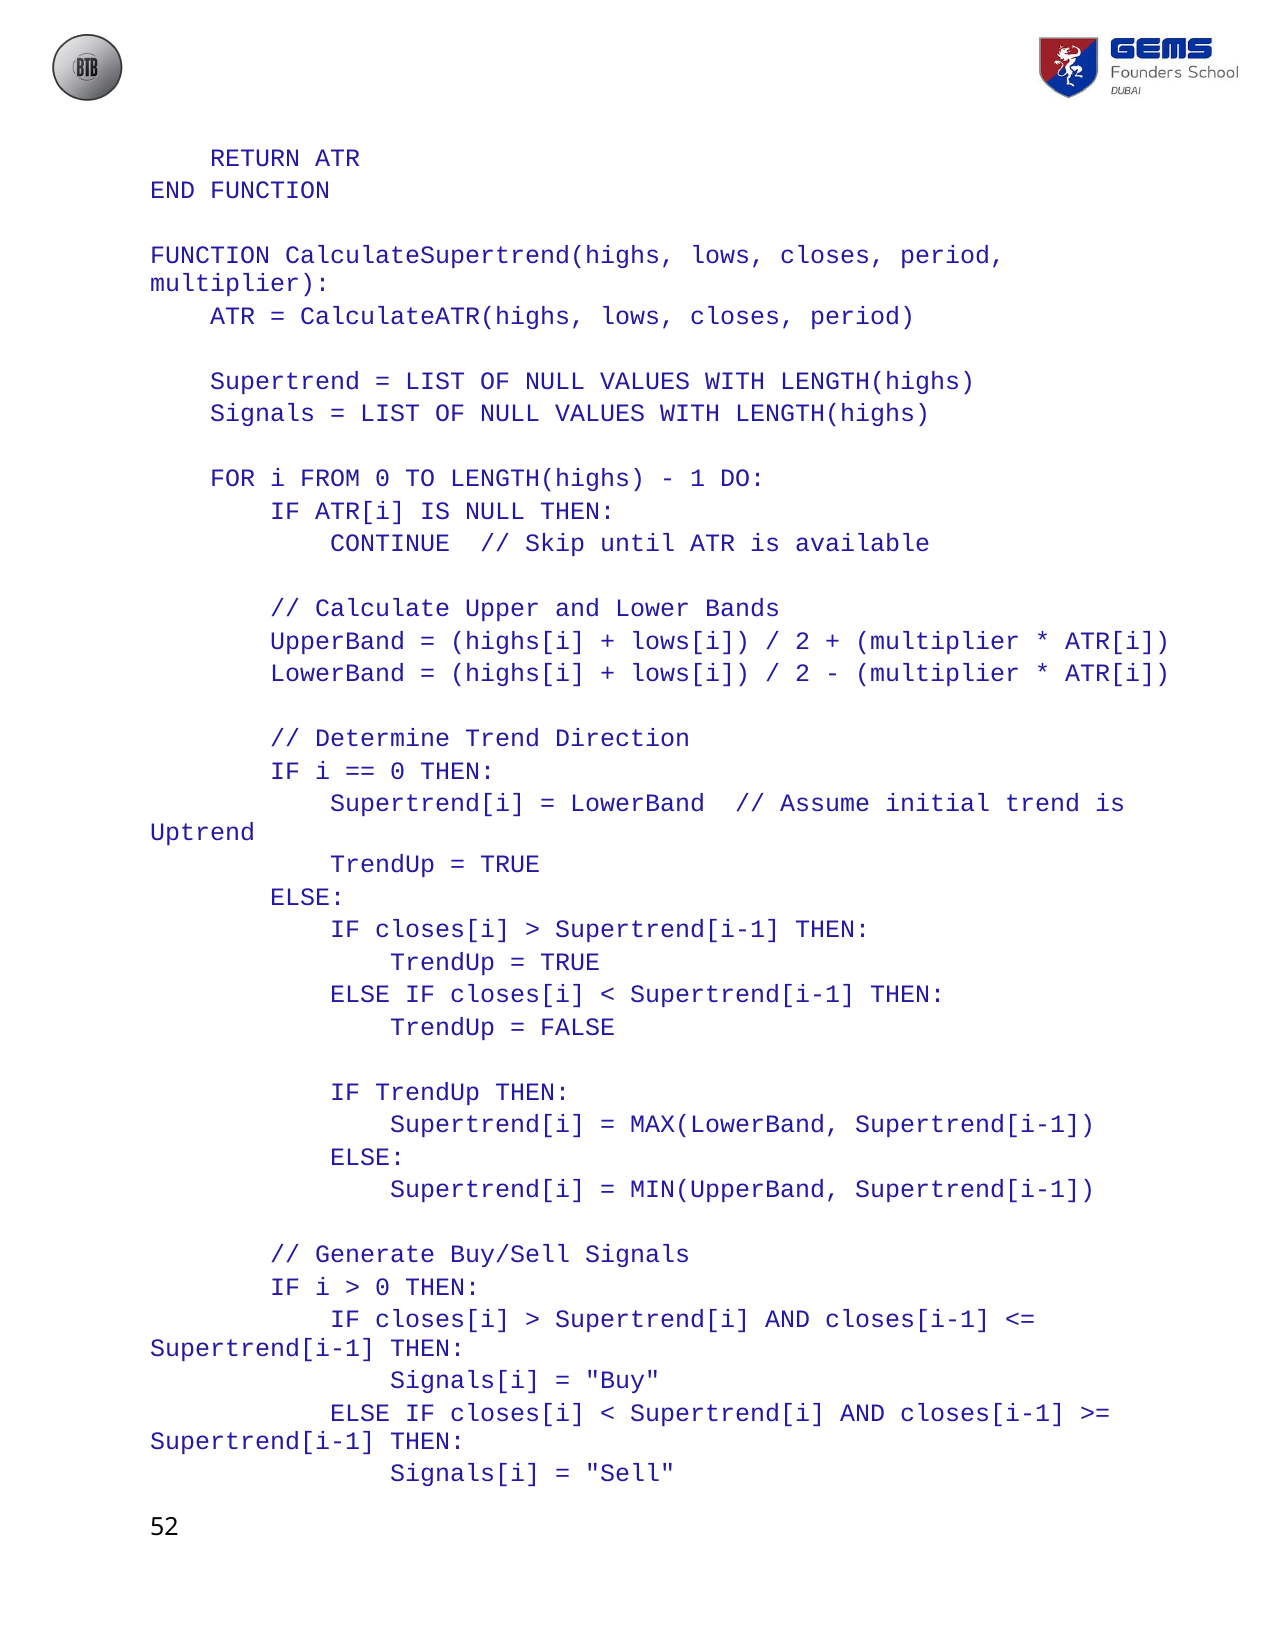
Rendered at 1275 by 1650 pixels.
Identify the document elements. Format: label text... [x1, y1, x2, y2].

text // Generate Buy/Sell Signals [150, 1242, 1184, 1270]
text IF i == 0 THEN: [150, 758, 1184, 787]
text ELSE: [150, 1144, 1184, 1173]
text Supertrend[i] = LowerBand // Assume initial trend is Uptrend [150, 791, 1184, 848]
text END FUNCTION [150, 178, 1184, 206]
text LowerBand = (highs[i] + lows[i]) / 2 - (multiplier * ATR[i]) [150, 661, 1184, 689]
text IF i > 0 THEN: [150, 1274, 1184, 1303]
text Signals[i] = "Buy" [150, 1368, 1184, 1396]
text ELSE IF closes[i] < Supertrend[i-1] THEN: [150, 982, 1184, 1010]
text // Calculate Upper and Lower Bands [150, 596, 1184, 624]
text IF closes[i] > Supertrend[i] AND closes[i-1] <= Supertrend[i-1] THEN: [150, 1307, 1184, 1363]
text ELSE IF closes[i] < Supertrend[i] AND closes[i-1] >= Supertrend[i-1] THEN: [150, 1400, 1184, 1457]
text IF closes[i] > Supertrend[i-1] THEN: [150, 917, 1184, 945]
picture [1034, 32, 1241, 103]
text FOR i FROM 0 TO LENGTH(highs) - 1 DO: [150, 466, 1184, 494]
text TrendUp = TRUE [150, 949, 1184, 978]
text IF TrendUp THEN: [150, 1079, 1184, 1108]
text Signals[i] = "Sell" [150, 1461, 1184, 1489]
text ELSE: [150, 884, 1184, 913]
text TrendUp = TRUE [150, 852, 1184, 880]
text TrendUp = FALSE [150, 1014, 1184, 1043]
text Supertrend[i] = MAX(LowerBand, Supertrend[i-1]) [150, 1112, 1184, 1140]
text UpperBand = (highs[i] + lows[i]) / 2 + (multiplier * ATR[i]) [150, 628, 1184, 657]
text // Determine Trend Direction [150, 726, 1184, 754]
text ATR = CalculateATR(highs, lows, closes, period) [150, 303, 1184, 332]
text CONTINUE // Skip until ATR is available [150, 531, 1184, 559]
text RETURN ATR [150, 145, 1184, 173]
text Supertrend[i] = MIN(UpperBand, Supertrend[i-1]) [150, 1177, 1184, 1205]
text FUNCTION CalculateSupertrend(highs, lows, closes, period, multiplier): [150, 243, 1184, 299]
text Supertrend = LIST OF NULL VALUES WITH LENGTH(highs) [150, 368, 1184, 397]
text IF ATR[i] IS NULL THEN: [150, 498, 1184, 527]
text Signals = LIST OF NULL VALUES WITH LENGTH(highs) [150, 401, 1184, 429]
